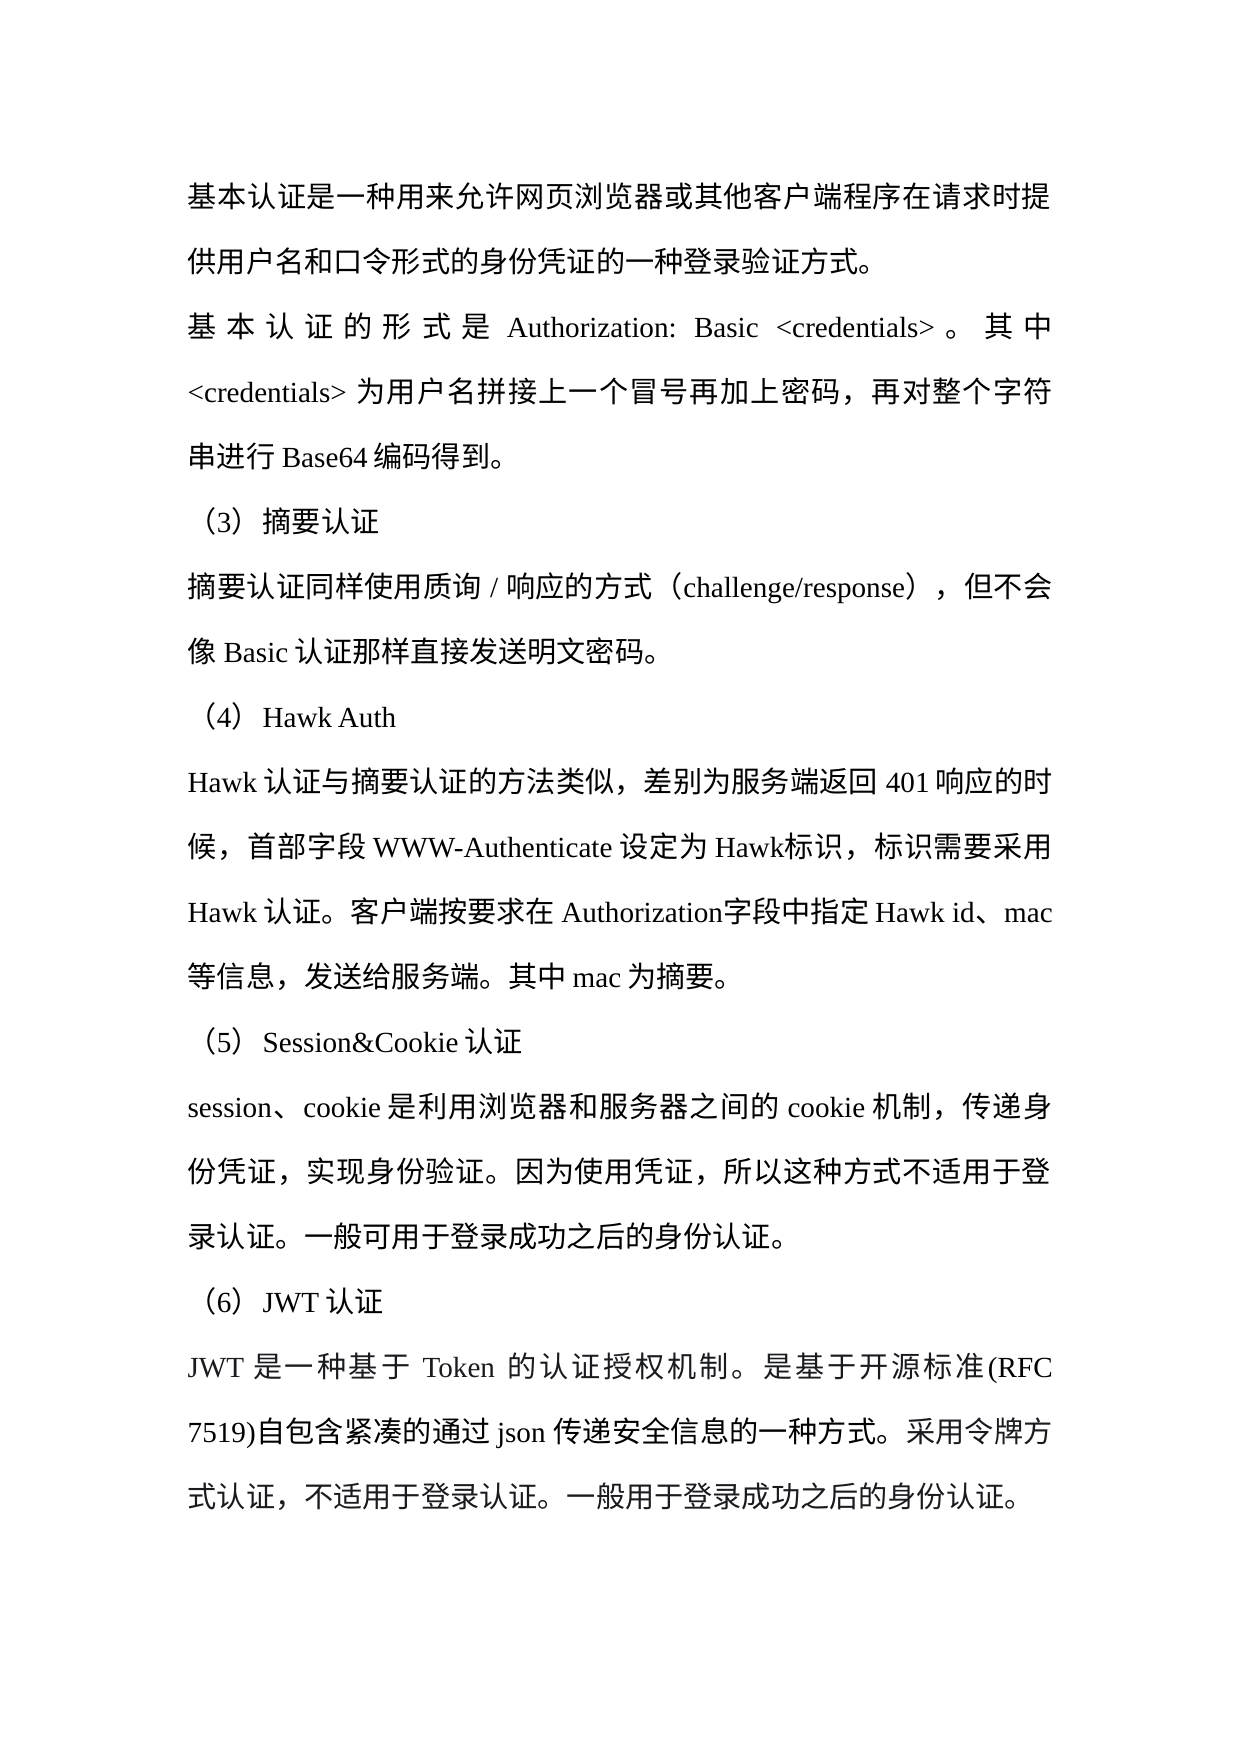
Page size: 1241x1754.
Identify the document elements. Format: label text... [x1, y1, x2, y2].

list 摘要认证 [187, 487, 1053, 552]
list Hawk Auth [187, 682, 1053, 747]
list JWT认证 [187, 1267, 1053, 1332]
text 摘要认证同样使用质询 / 响应的方式（challenge/response），但不会像 Basic认证那样直接发送明文密码。 [187, 552, 1053, 682]
text JWT是一种基于 Token 的认证授权机制。是基于开源标准(RFC 7519)自包含紧凑的通过json 传递安全信息的一种方式。采用令牌方式认证，不适用于登录认证。一般用于登录成功之后的身份认证。 [187, 1332, 1053, 1527]
text 基本认证的形式是Authorization: Basic <credentials>。其中<credentials> 为用户名拼接上一个冒号再加上密码，再对整个字符串进行 Base64编码得到。 [187, 292, 1053, 487]
text 基本认证是一种用来允许网页浏览器或其他客户端程序在请求时提供用户名和口令形式的身份凭证的一种登录验证方式。 [187, 162, 1053, 292]
list Session&Cookie认证 [187, 1007, 1053, 1072]
text session、cookie是利用浏览器和服务器之间的cookie机制，传递身份凭证，实现身份验证。因为使用凭证，所以这种方式不适用于登录认证。一般可用于登录成功之后的身份认证。 [187, 1072, 1053, 1267]
text Hawk认证与摘要认证的方法类似，差别为服务端返回401响应的时候，首部字段WWW-Authenticate设定为Hawk​标识，标识需要采用Hawk认证。客户端按要求在Authorization​字段中指定Hawk id、mac等信息，发送给服务端。其中mac为摘要。 [187, 747, 1053, 1007]
